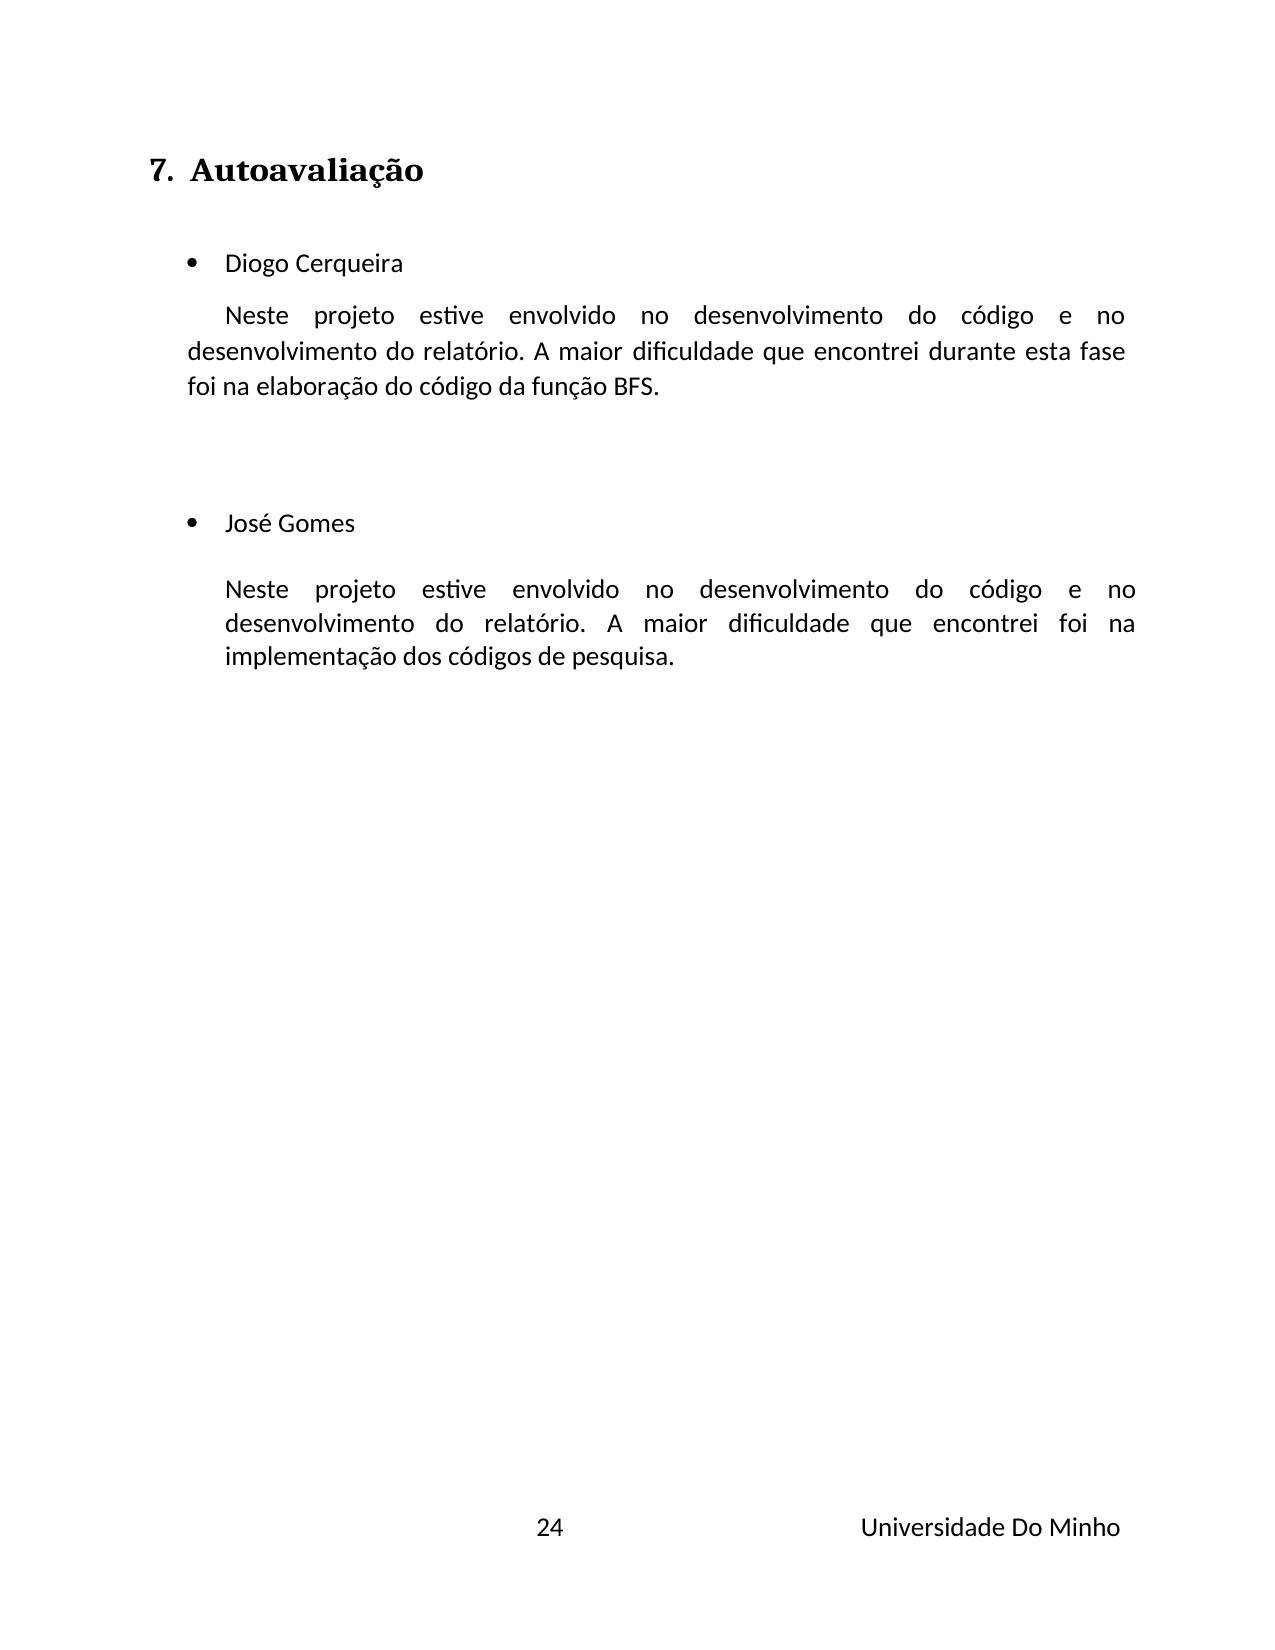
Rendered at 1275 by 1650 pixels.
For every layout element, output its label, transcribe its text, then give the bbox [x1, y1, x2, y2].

list Diogo Cerqueira [187, 246, 1137, 279]
list Neste projeto estive envolvido no desenvolvimento do código e no desenvolvimento do relatório. A maior dificuldade que encontrei foi na implementação dos códigos de pesquisa. [225, 573, 1137, 672]
subtitle Autoavaliação [150, 151, 1137, 190]
list José Gomes [187, 507, 1137, 540]
text Neste projeto estive envolvido no desenvolvimento do código e no desenvolvimento do relatório. A maior dificuldade que encontrei durante esta fase foi na elaboração do código da função BFS. [187, 298, 1125, 402]
